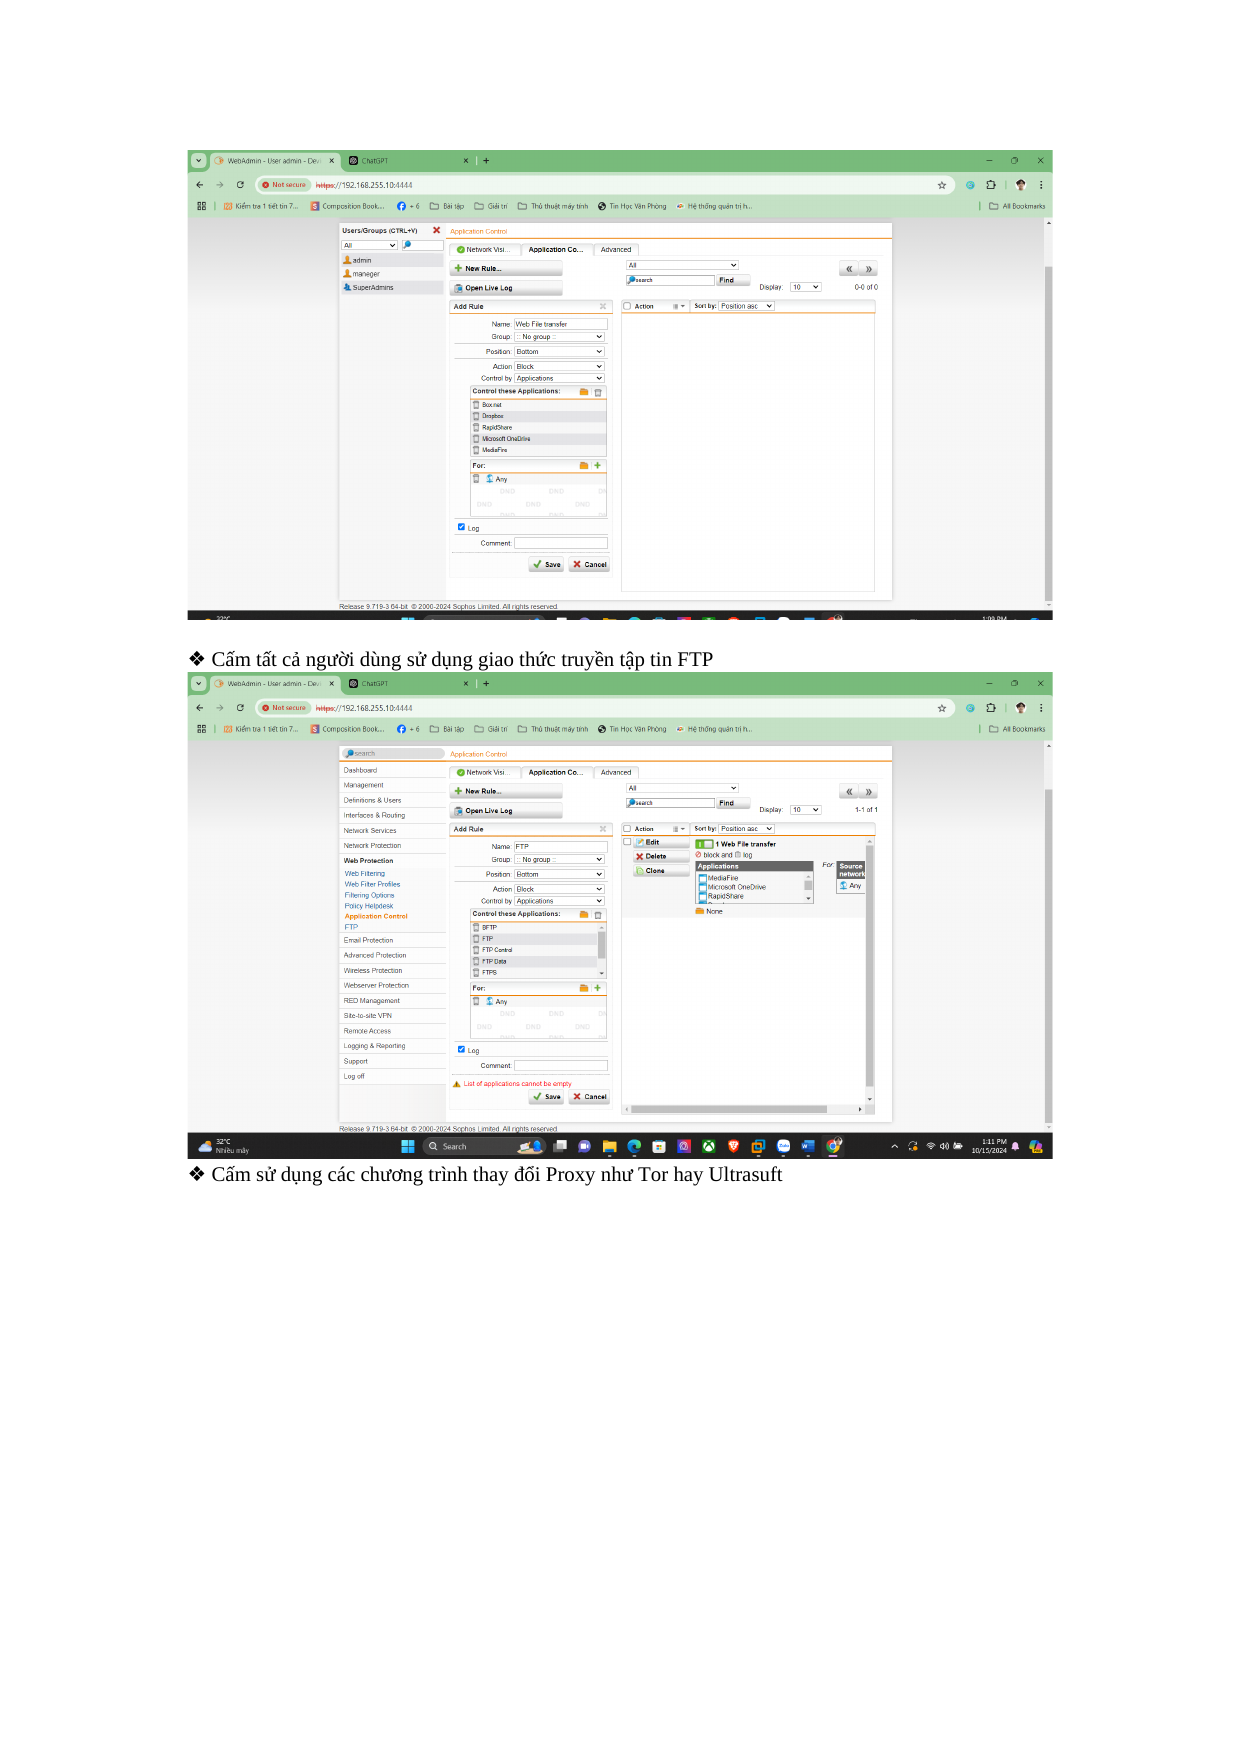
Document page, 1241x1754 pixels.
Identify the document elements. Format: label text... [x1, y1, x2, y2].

picture [187, 672, 1053, 1159]
picture [187, 150, 1053, 620]
text ❖ Cấm tất cả người dùng sử dụng giao thức truyền tập tin FTP [187, 644, 1053, 672]
text ❖ Cấm sử dụng các chương trình thay đổi Proxy như Tor hay Ultrasuft [187, 1159, 1053, 1187]
